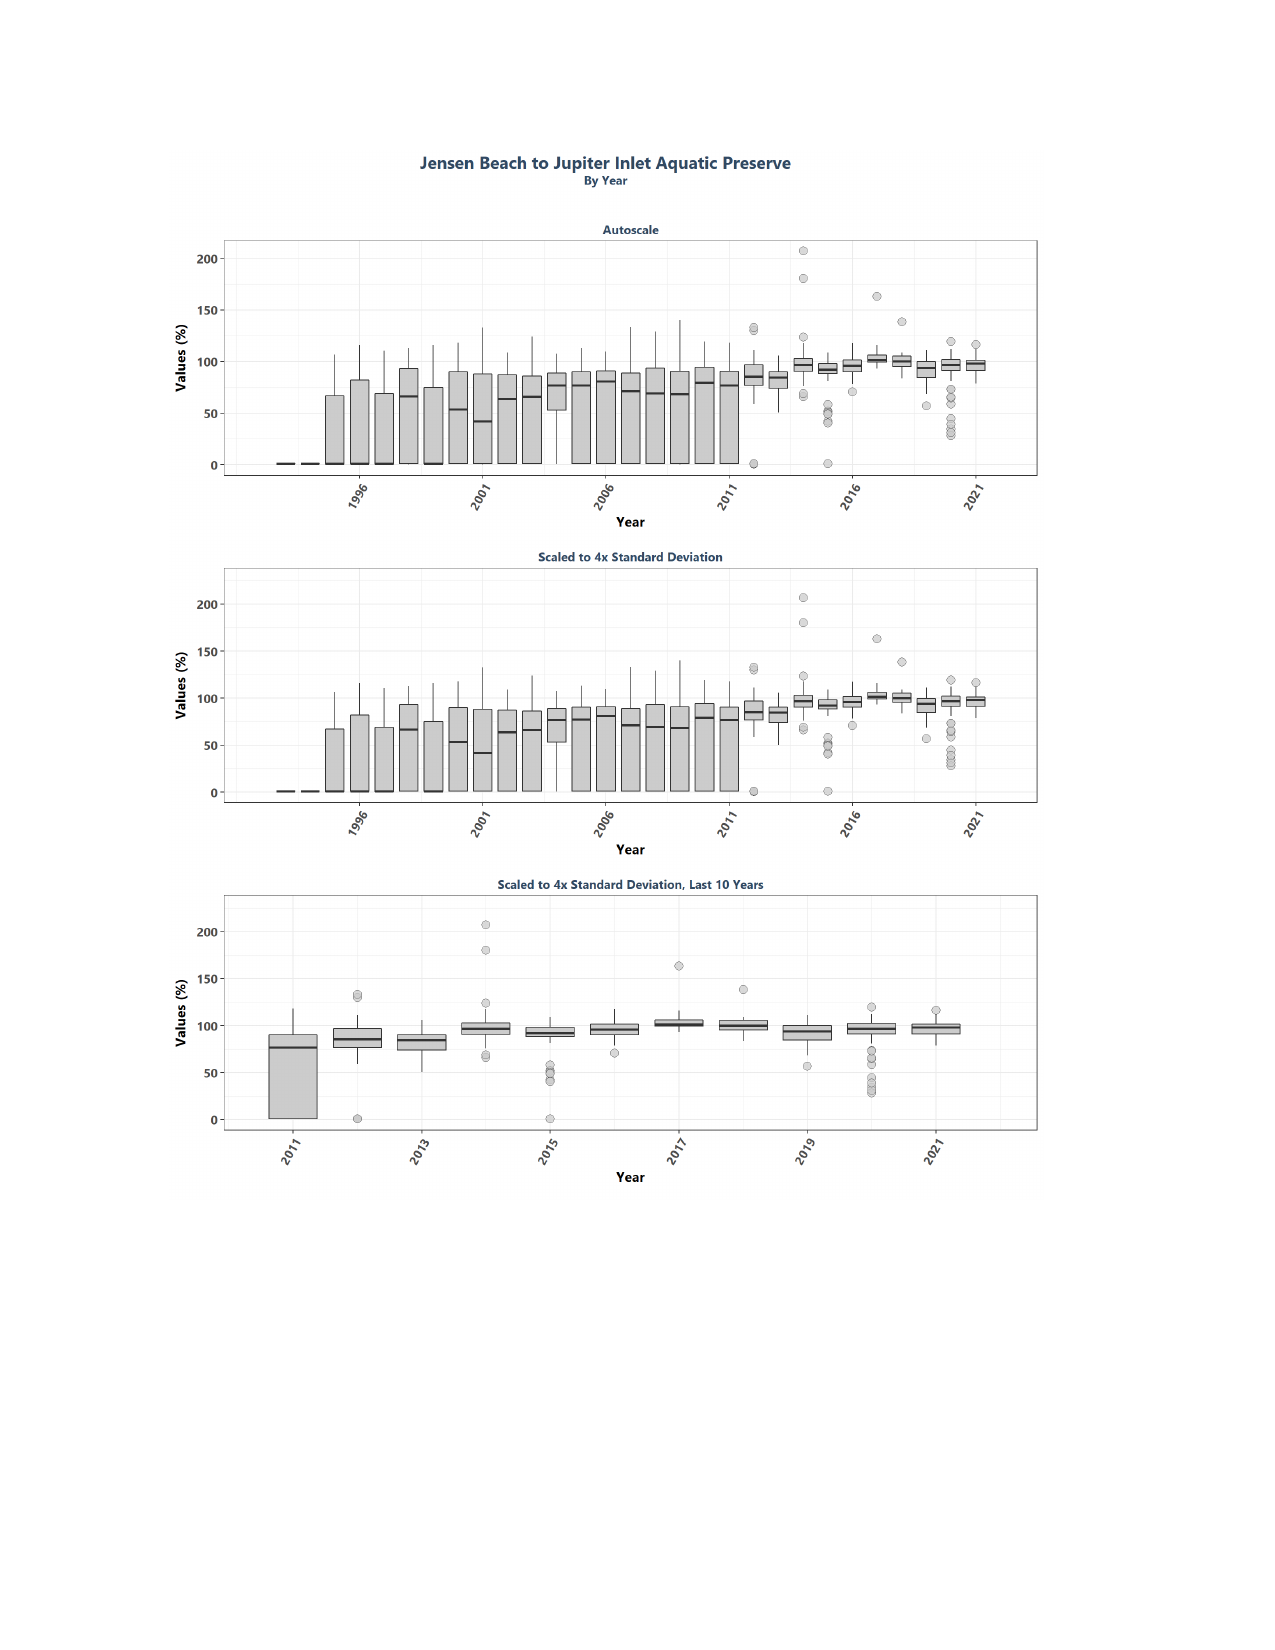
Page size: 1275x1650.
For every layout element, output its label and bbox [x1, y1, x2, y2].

picture [168, 150, 1044, 1200]
